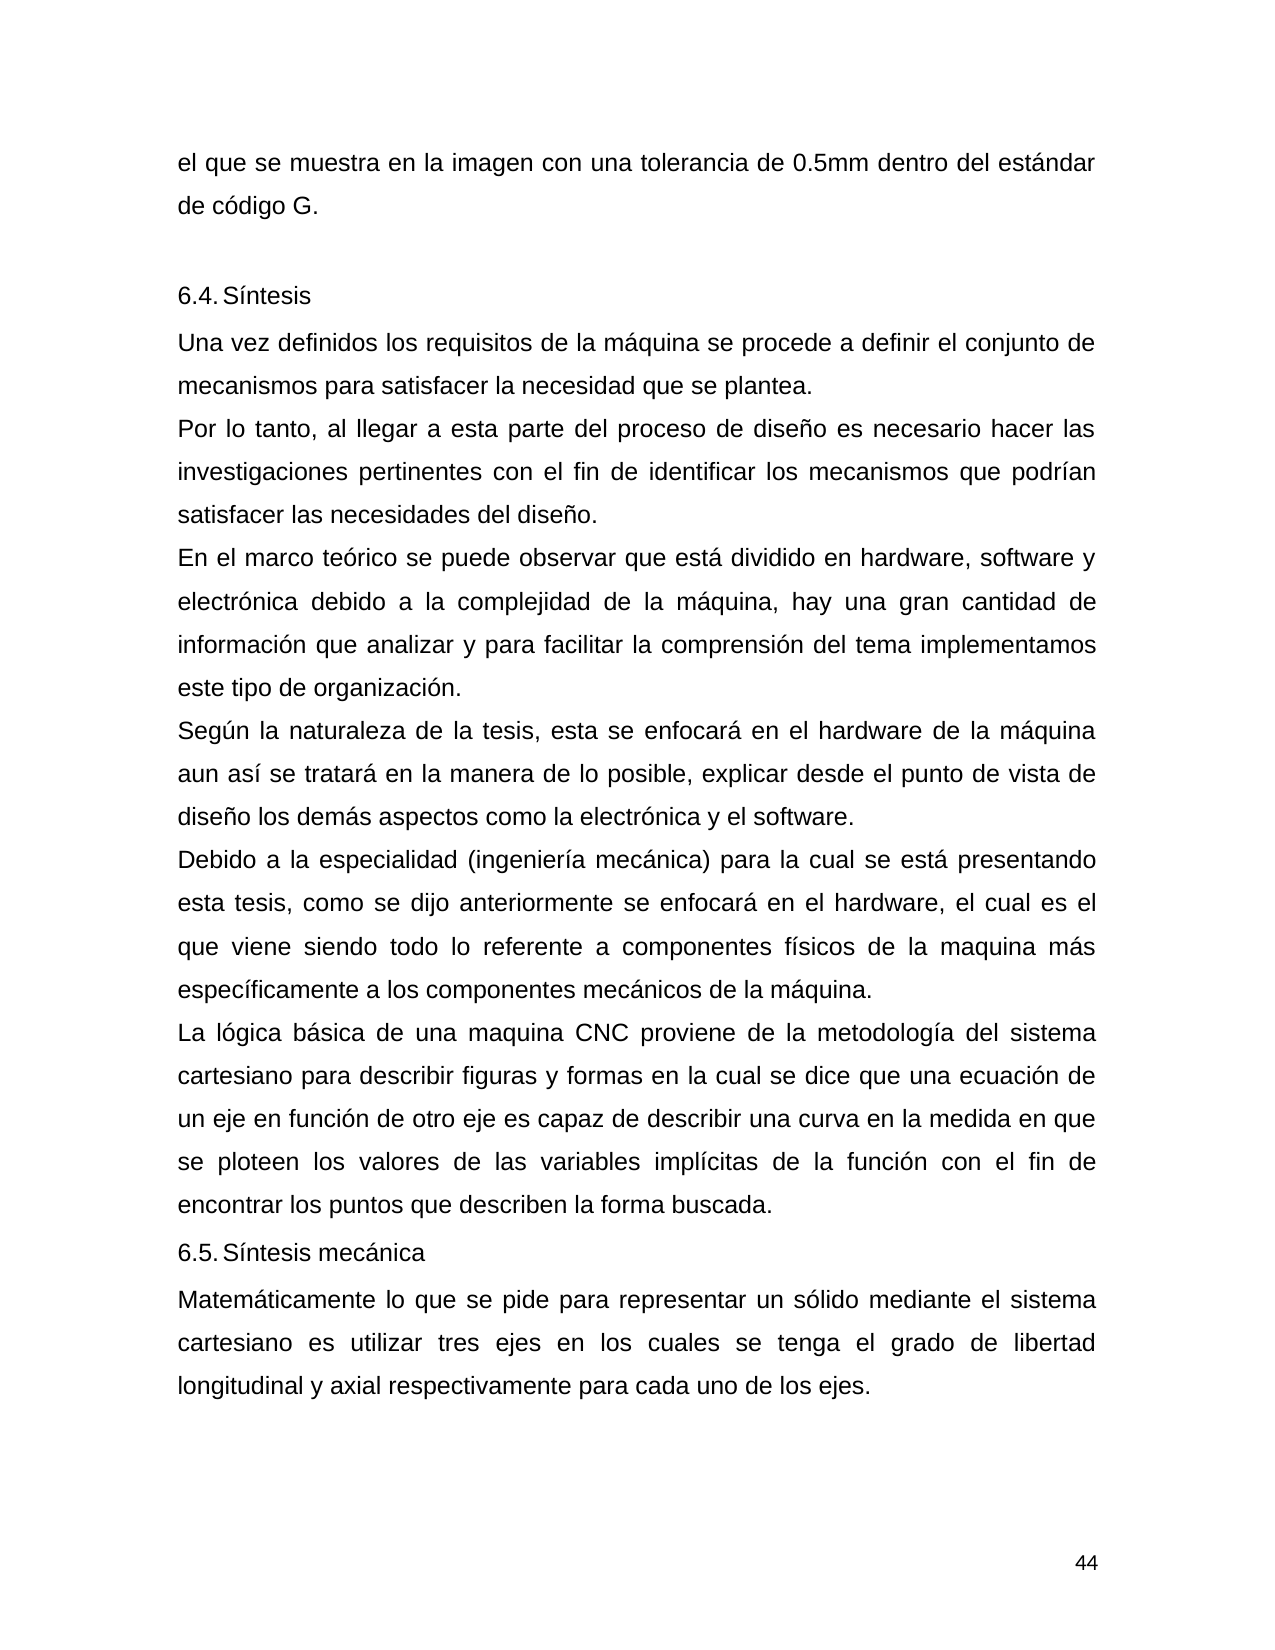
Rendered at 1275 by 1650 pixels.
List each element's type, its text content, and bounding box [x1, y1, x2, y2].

text Síntesis mecánica [177, 1238, 1098, 1266]
text En el marco teórico se puede observar que está dividido en hardware, software y electrónica debido a la complejidad de la máquina, hay una gran cantidad de información que analizar y para facilitar la comprensión del tema implementamos este tipo de organización. [177, 543, 1098, 702]
text Según la naturaleza de la tesis, esta se enfocará en el hardware de la máquina aun así se tratará en la manera de lo posible, explicar desde el punto de vista de diseño los demás aspectos como la electrónica y el software. [177, 716, 1098, 831]
text Debido a la especialidad (ingeniería mecánica) para la cual se está presentando esta tesis, como se dijo anteriormente se enfocará en el hardware, el cual es el que viene siendo todo lo referente a componentes físicos de la maquina más específicamente a los componentes mecánicos de la máquina. [177, 845, 1098, 1003]
text Una vez definidos los requisitos de la máquina se procede a definir el conjunto de mecanismos para satisfacer la necesidad que se plantea. [177, 328, 1098, 400]
text Por lo tanto, al llegar a esta parte del proceso de diseño es necesario hacer las investigaciones pertinentes con el fin de identificar los mecanismos que podrían satisfacer las necesidades del diseño. [177, 414, 1098, 529]
text Matemáticamente lo que se pide para representar un sólido mediante el sistema cartesiano es utilizar tres ejes en los cuales se tenga el grado de libertad longitudinal y axial respectivamente para cada uno de los ejes. [177, 1285, 1098, 1400]
text La lógica básica de una maquina CNC proviene de la metodología del sistema cartesiano para describir figuras y formas en la cual se dice que una ecuación de un eje en función de otro eje es capaz de describir una curva en la medida en que se ploteen los valores de las variables implícitas de la función con el fin de encontrar los puntos que describen la forma buscada. [177, 1018, 1098, 1219]
text Síntesis [177, 281, 1098, 309]
